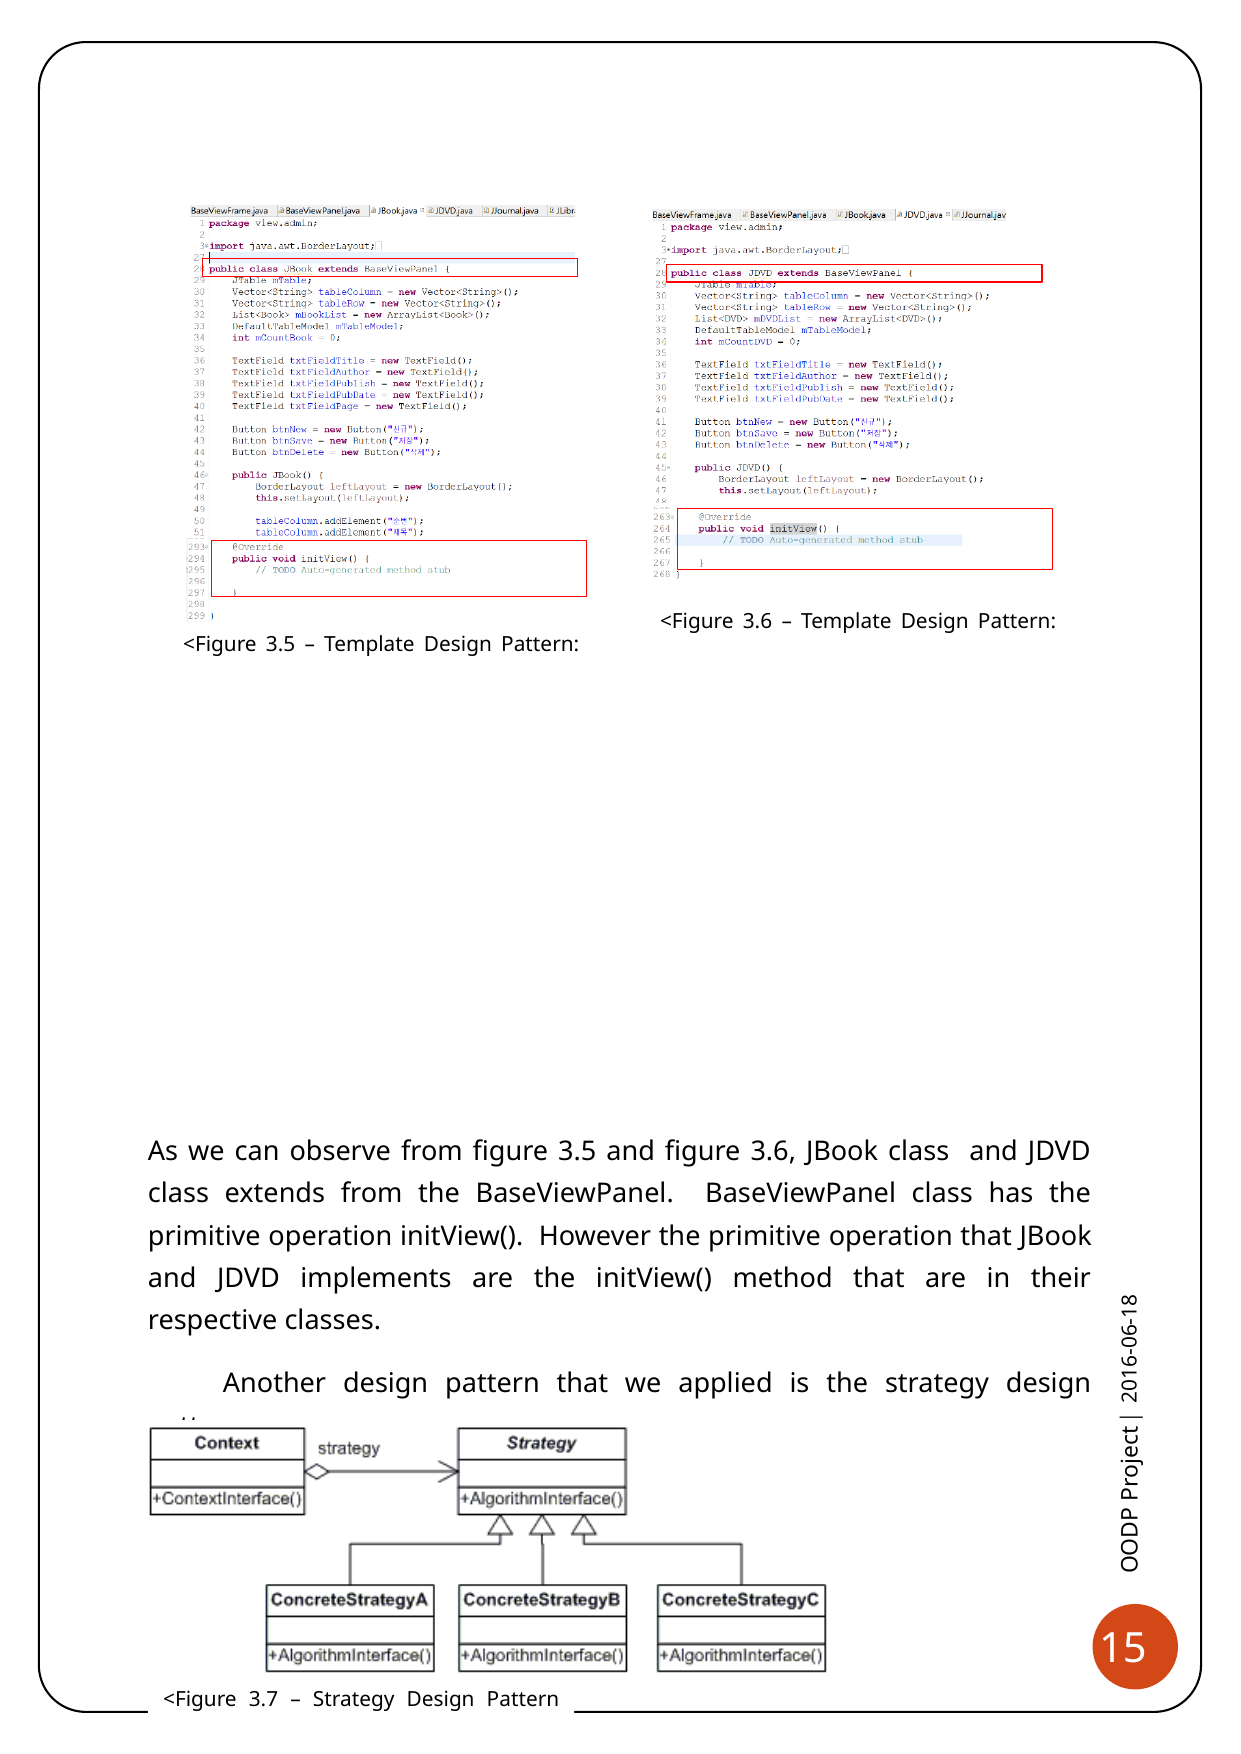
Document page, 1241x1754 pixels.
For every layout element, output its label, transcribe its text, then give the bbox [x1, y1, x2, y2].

picture [678, 509, 963, 569]
text As we can observe from figure 3.5 and figure 3.6, JBook class and JDVD class extends from the BaseViewPanel. BaseViewPanel class has the primitive operation initView(). However the primitive operation that JBook and JDVD implements are the initView() method that are in their respective classes. [148, 1131, 1092, 1338]
picture [186, 205, 576, 621]
text Another design pattern that we applied is the strategy design pattern. [148, 1364, 1092, 1443]
picture [667, 265, 1006, 281]
picture [653, 507, 963, 581]
picture [652, 209, 1006, 503]
picture [203, 259, 576, 276]
picture [212, 541, 530, 596]
picture [147, 1420, 831, 1677]
